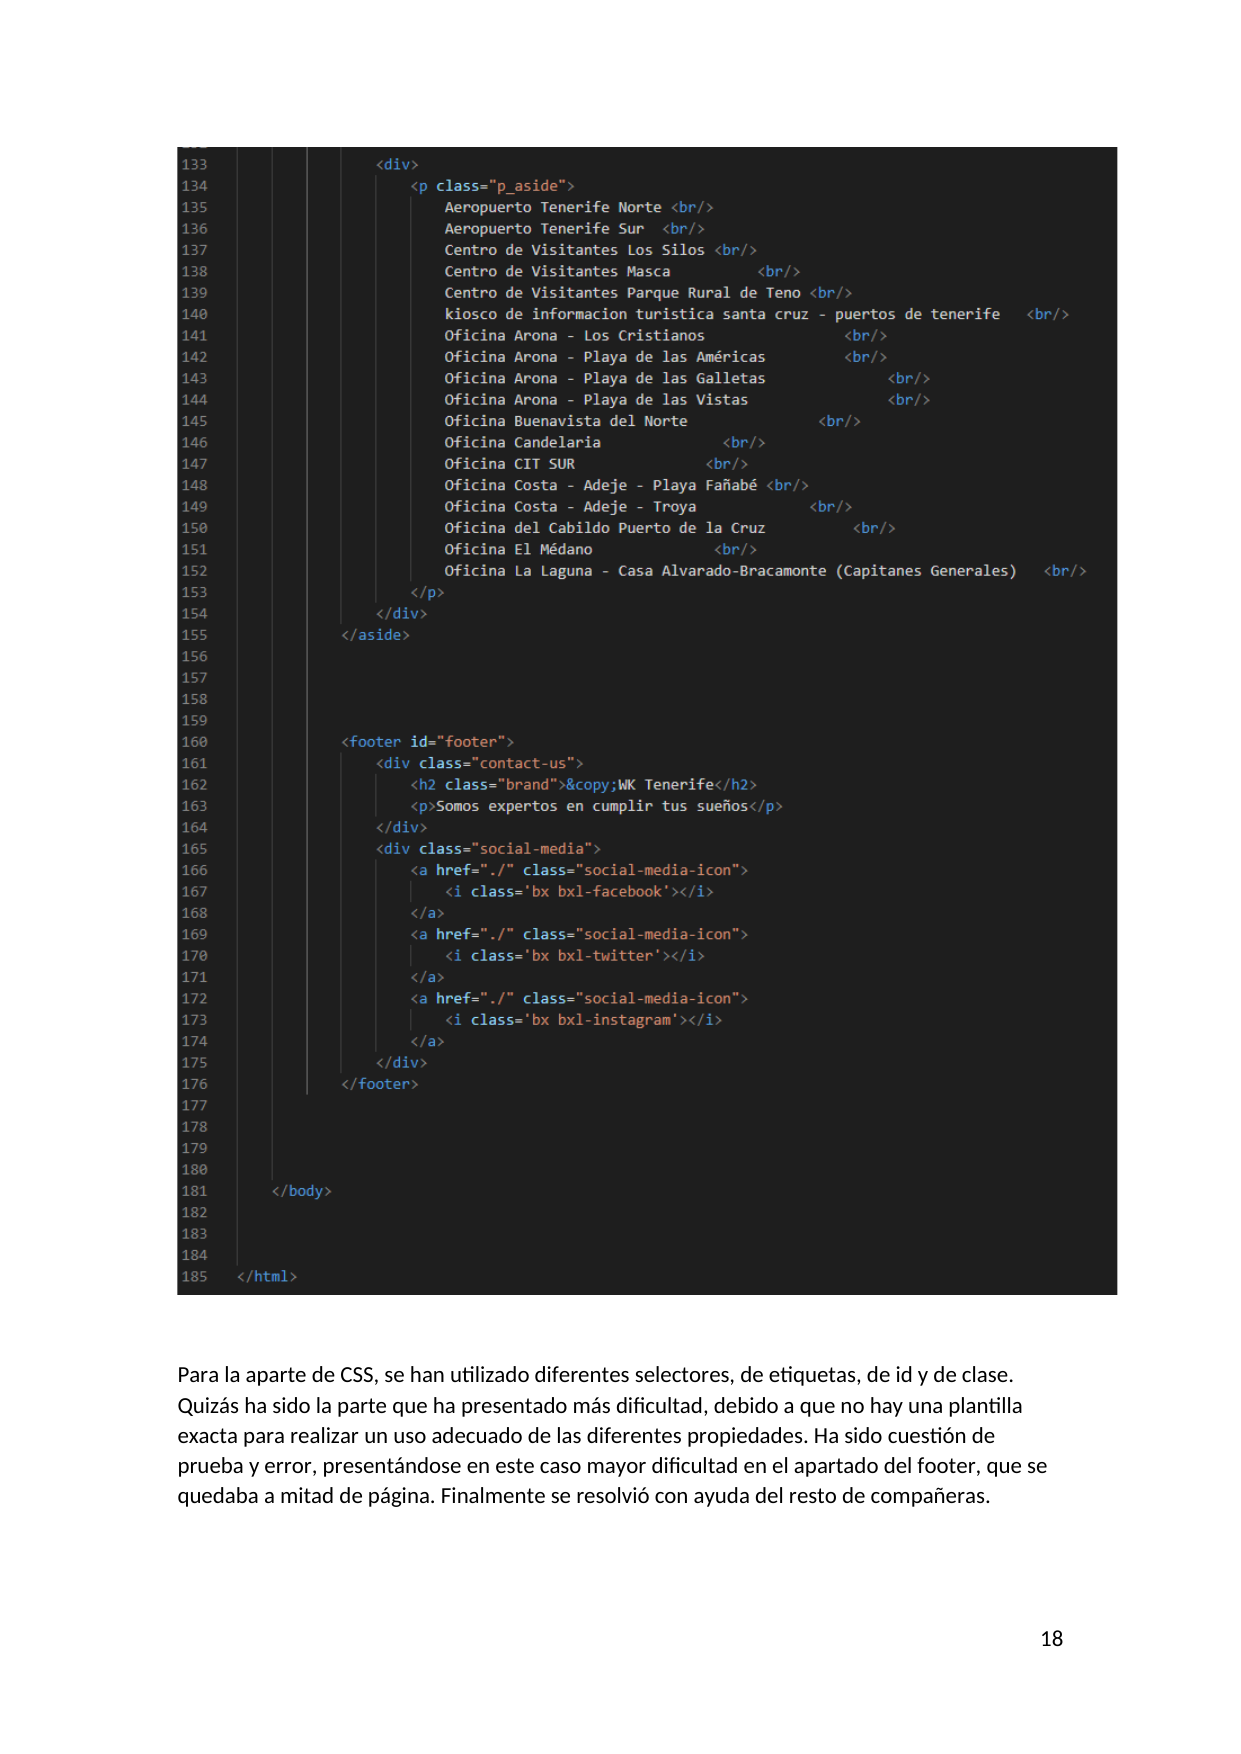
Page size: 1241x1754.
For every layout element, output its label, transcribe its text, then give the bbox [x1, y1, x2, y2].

picture [177, 147, 1118, 1295]
text Para la aparte de CSS, se han utilizado diferentes selectores, de etiquetas, de id y de clase. Quizás ha sido la parte que ha presentado más dificultad, debido a que no hay una plantilla exacta para realizar un uso adecuado de las diferentes propiedades. Ha sido cuestión de prueba y error, presentándose en este caso mayor dificultad en el apartado del footer, que se quedaba a mitad de página. Finalmente se resolvió con ayuda del resto de compañeras. [177, 1361, 1063, 1509]
